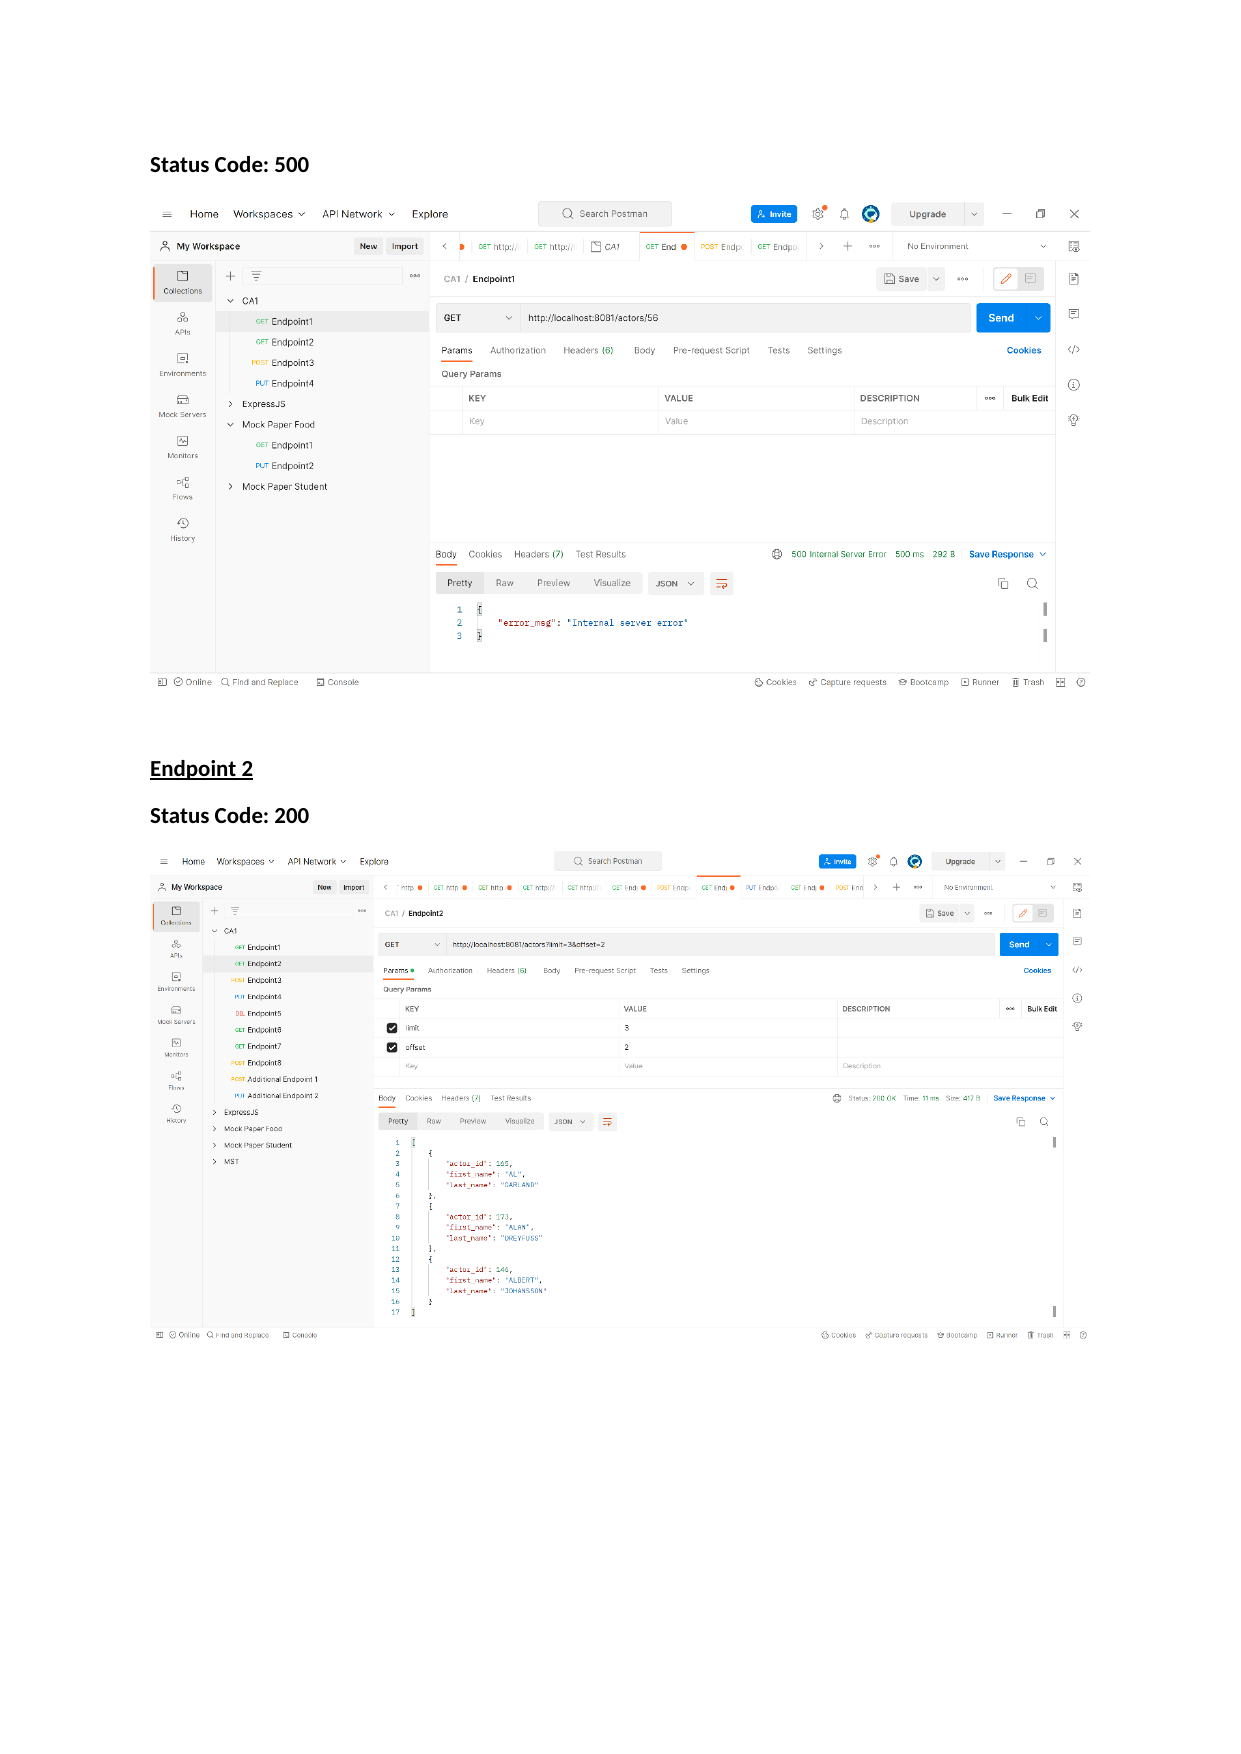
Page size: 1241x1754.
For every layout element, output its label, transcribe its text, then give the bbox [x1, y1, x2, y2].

text Endpoint 2 [150, 754, 1090, 782]
text Status Code: 200 [150, 801, 1090, 829]
picture [150, 848, 1091, 1340]
text Status Code: 500 [150, 150, 1090, 178]
picture [150, 196, 1091, 689]
